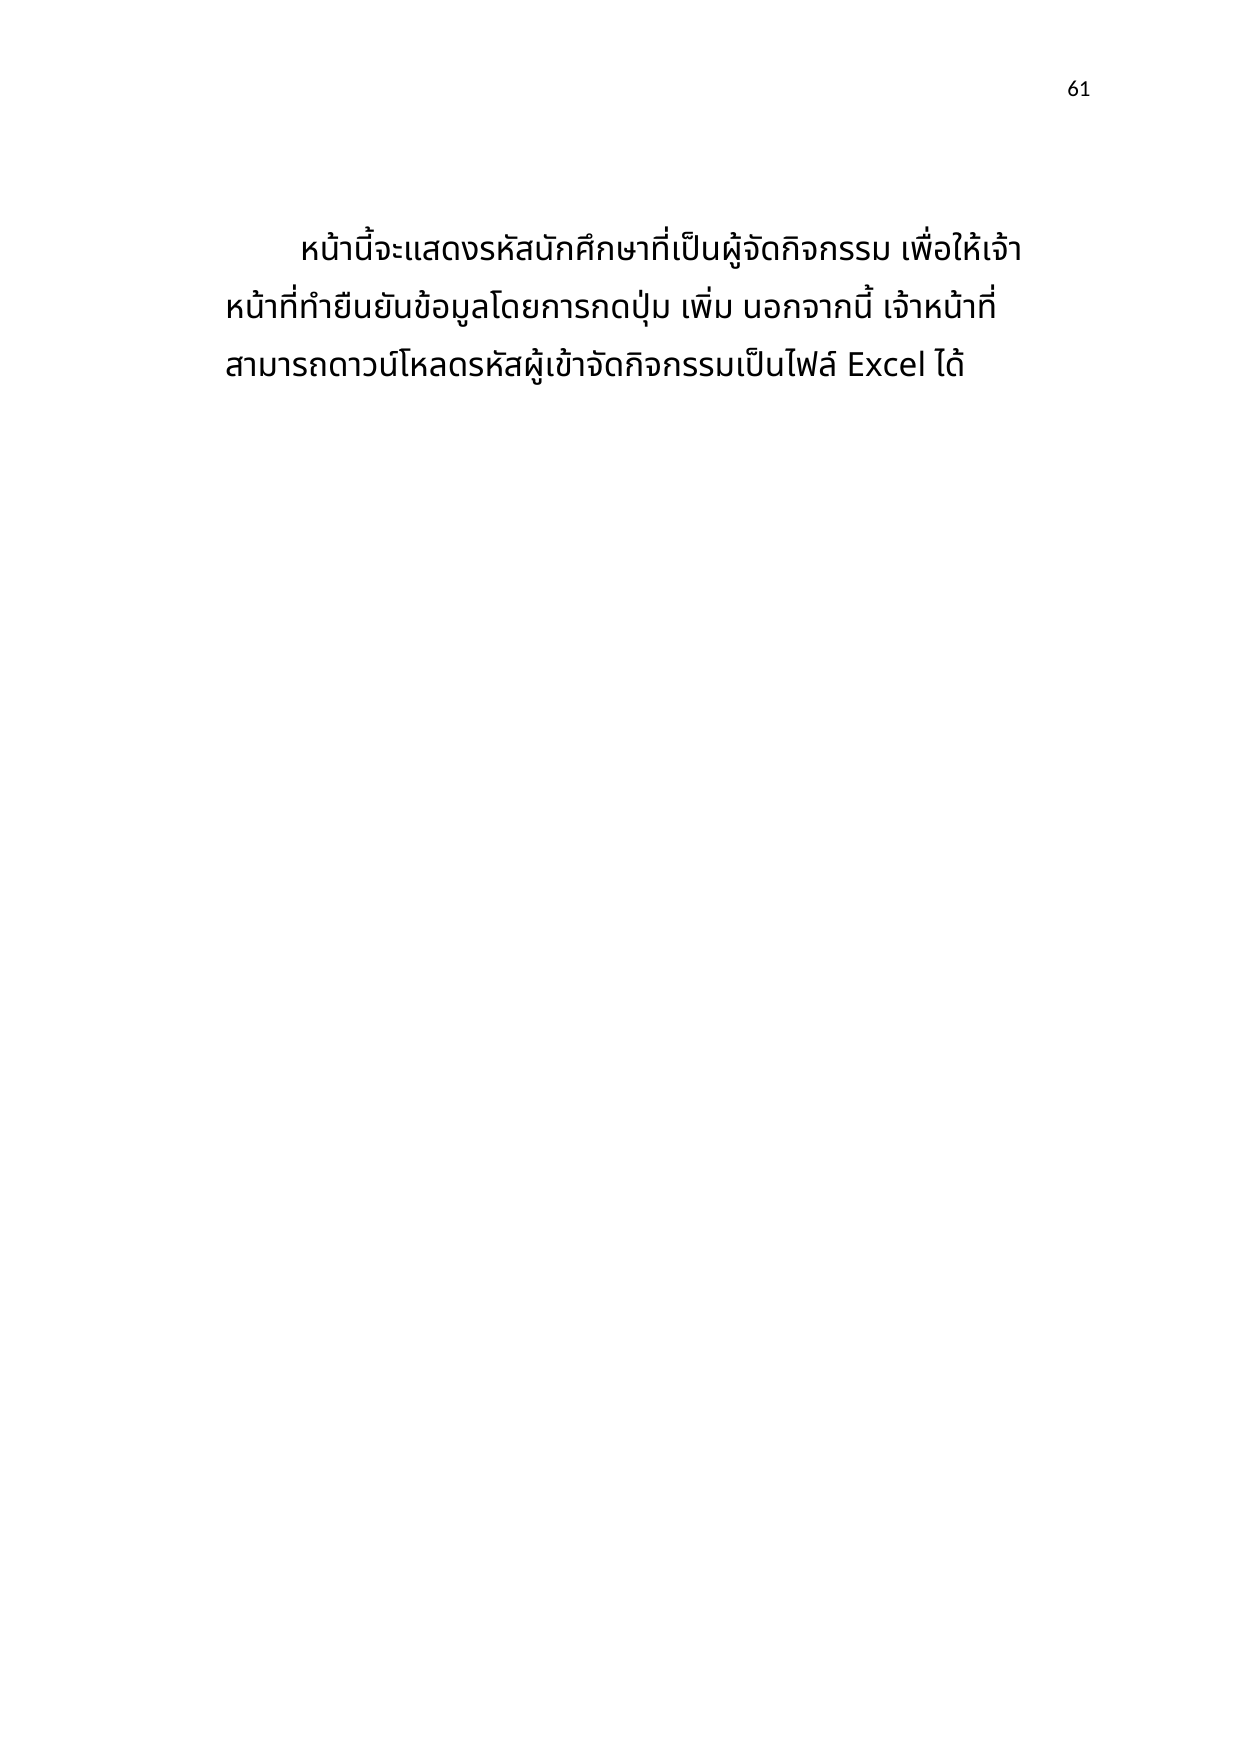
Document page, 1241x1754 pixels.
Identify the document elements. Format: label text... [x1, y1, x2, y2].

text หน้านี้จะแสดงรหัสนักศึกษาที่เป็นผู้จัดกิจกรรม เพื่อให้เจ้าหน้าที่ทำยืนยันข้อมูลโดยการกดปุ่ม เพิ่ม นอกจากนี้ เจ้าหน้าที่สามารถดาวน์โหลดรหัสผู้เข้าจัดกิจกรรมเป็นไฟล์ Excel ได้ [225, 225, 1090, 391]
